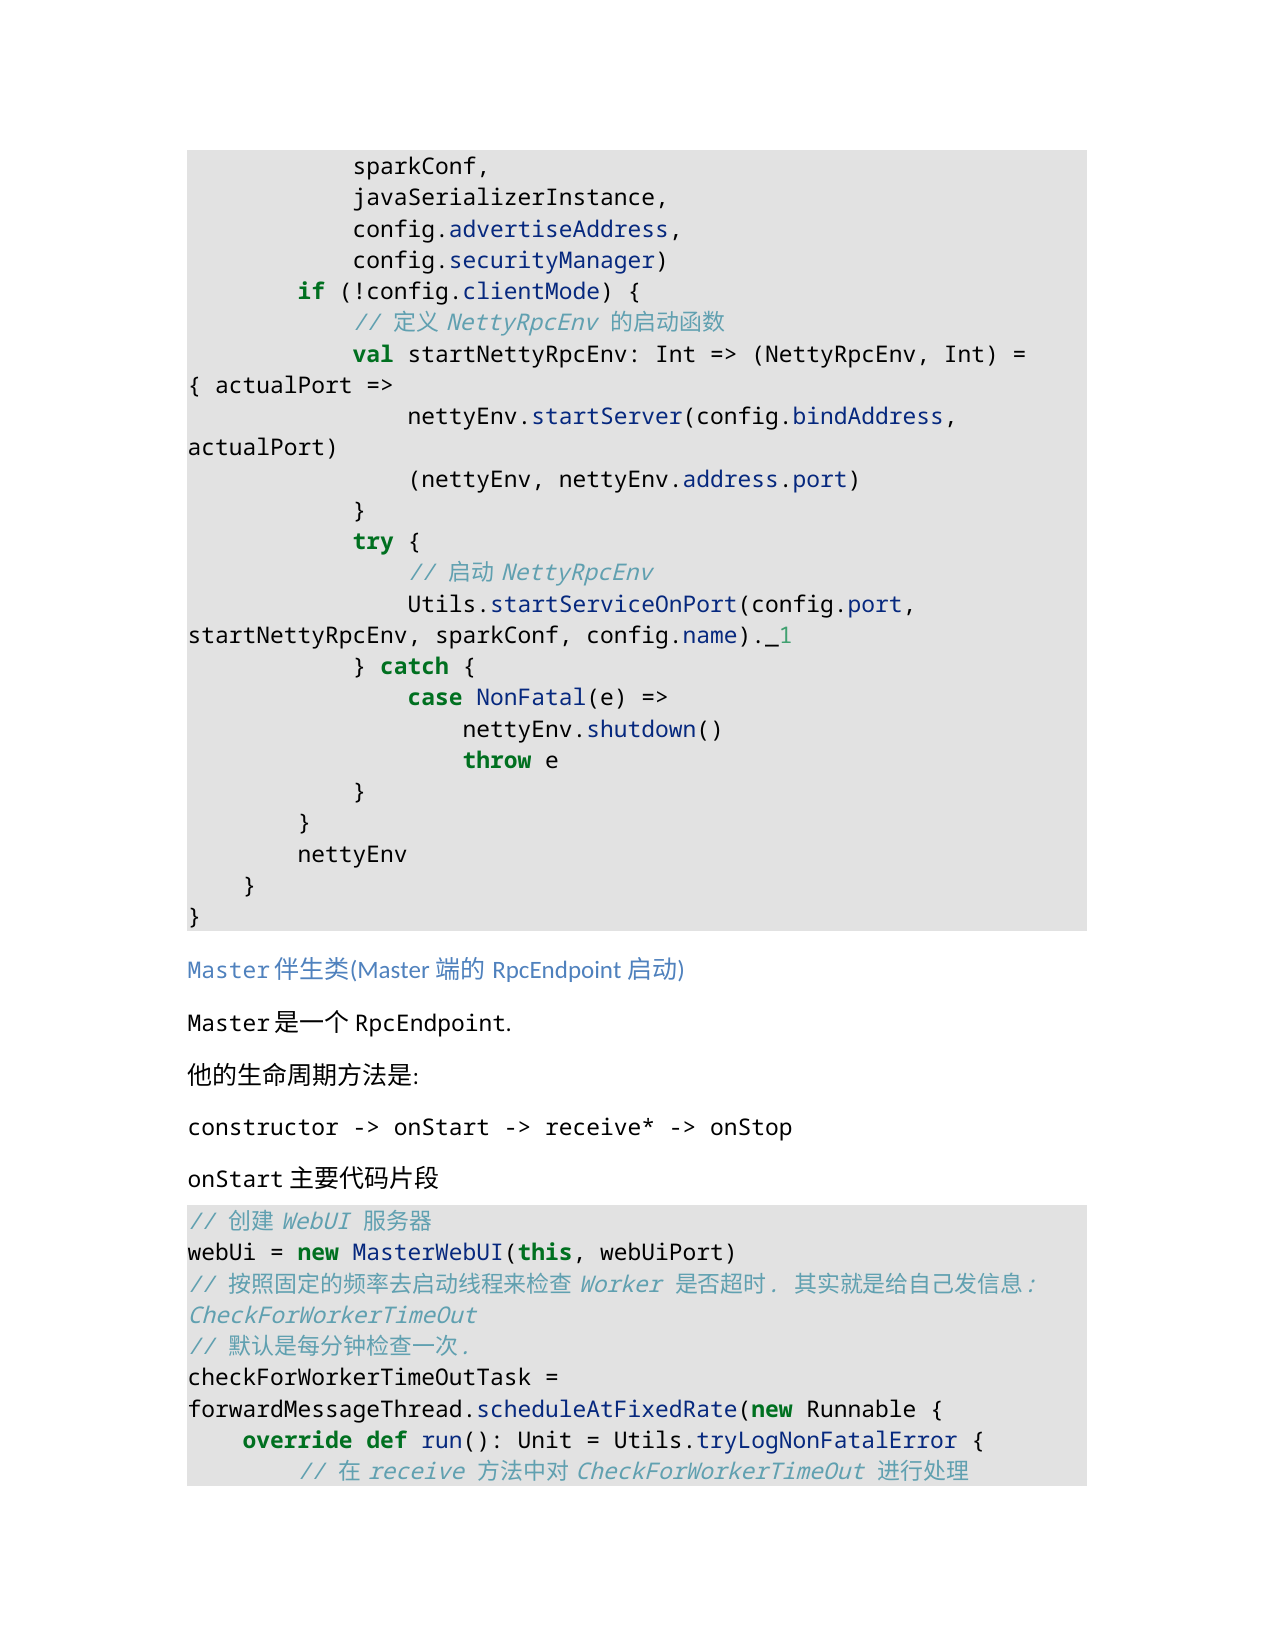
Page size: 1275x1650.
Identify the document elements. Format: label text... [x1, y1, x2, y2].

text onStart 主要代码片段 [187, 1161, 1087, 1194]
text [187, 1205, 1087, 1486]
text Master是一个RpcEndpoint. [187, 1005, 1087, 1039]
text 他的生命周期方法是: [187, 1058, 1087, 1092]
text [187, 150, 1087, 931]
text constructor -> onStart -> receive* -> onStop [187, 1111, 1087, 1142]
subtitle Master伴生类(Master 端的 RpcEndpoint 启动) [187, 952, 1087, 986]
